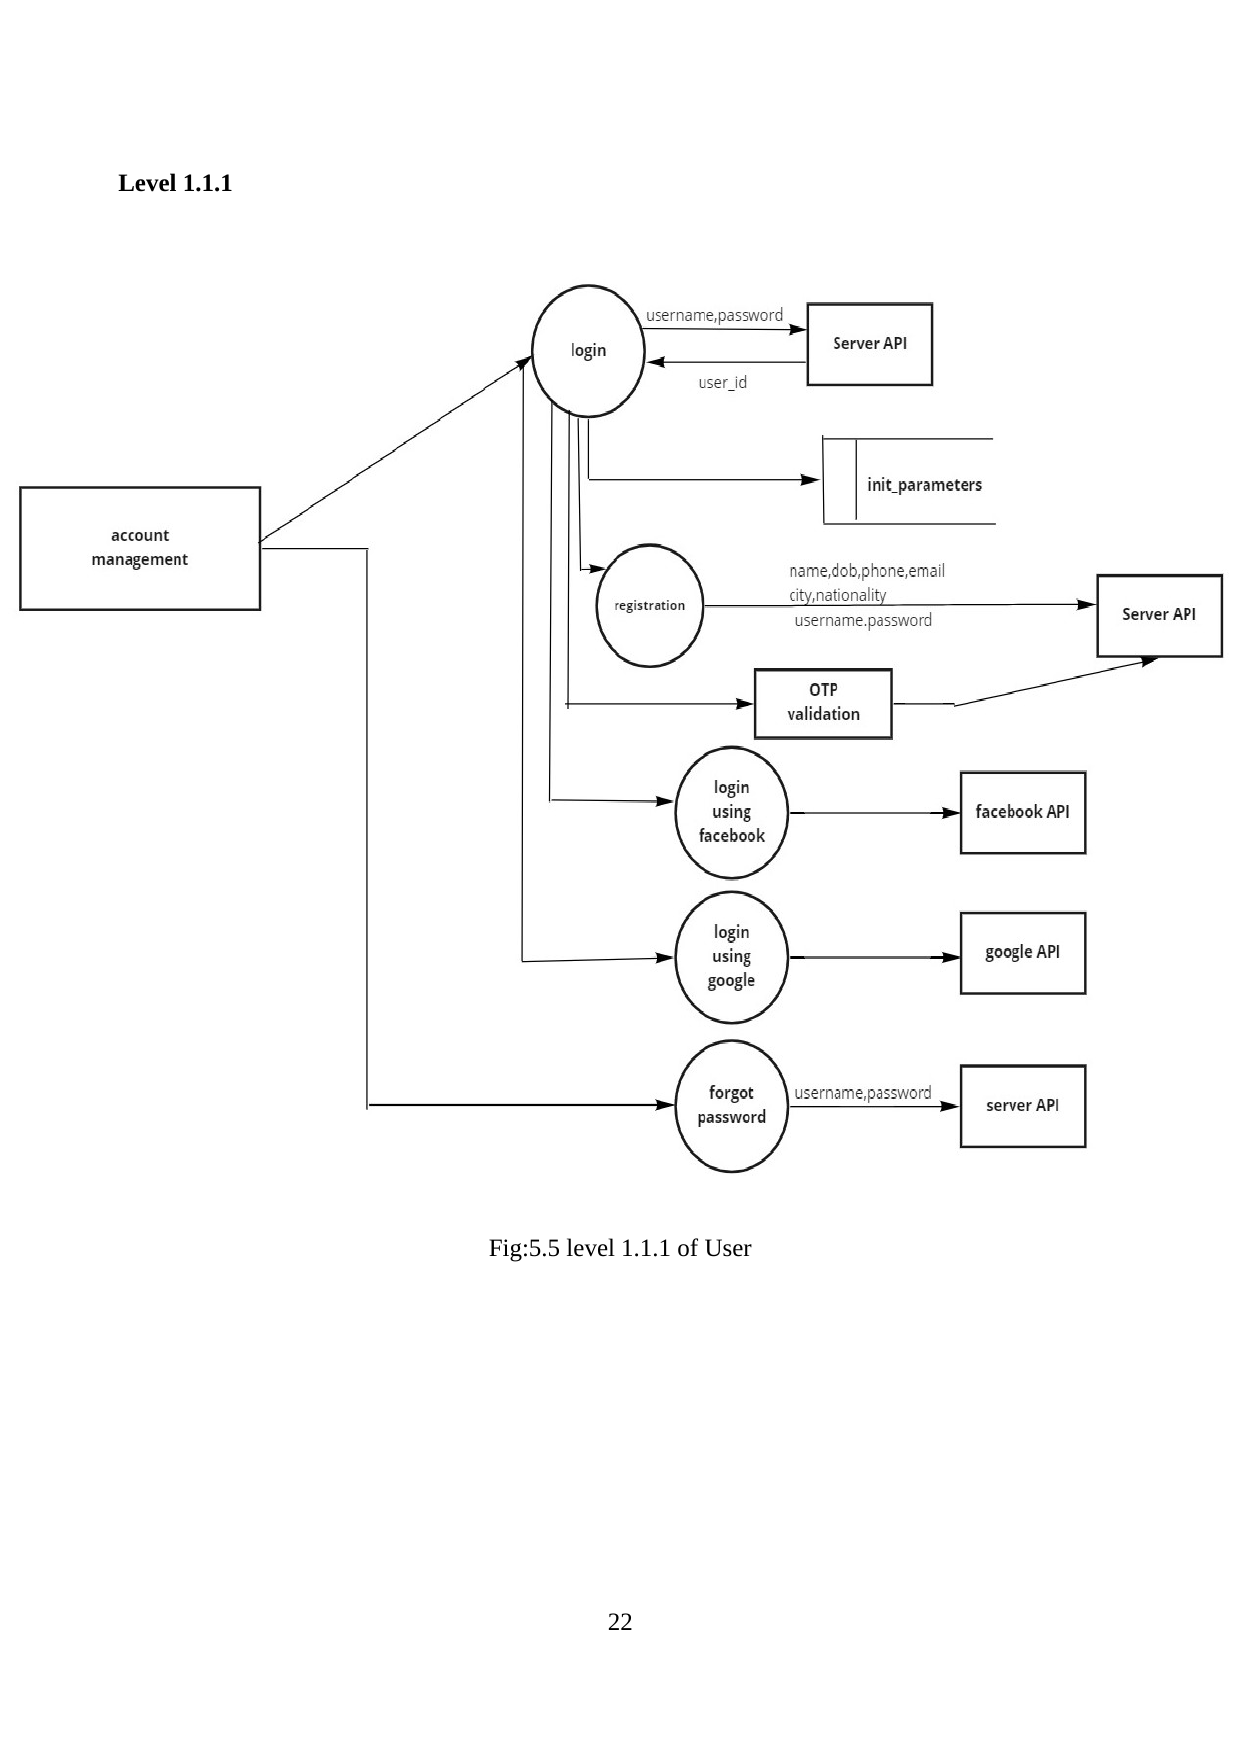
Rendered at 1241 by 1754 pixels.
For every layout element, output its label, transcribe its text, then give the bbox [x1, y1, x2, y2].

text Fig:5.5 level 1.1.1 of User [118, 1229, 1122, 1262]
picture [0, 258, 1233, 1176]
text Level 1.1.1 [118, 164, 1122, 197]
